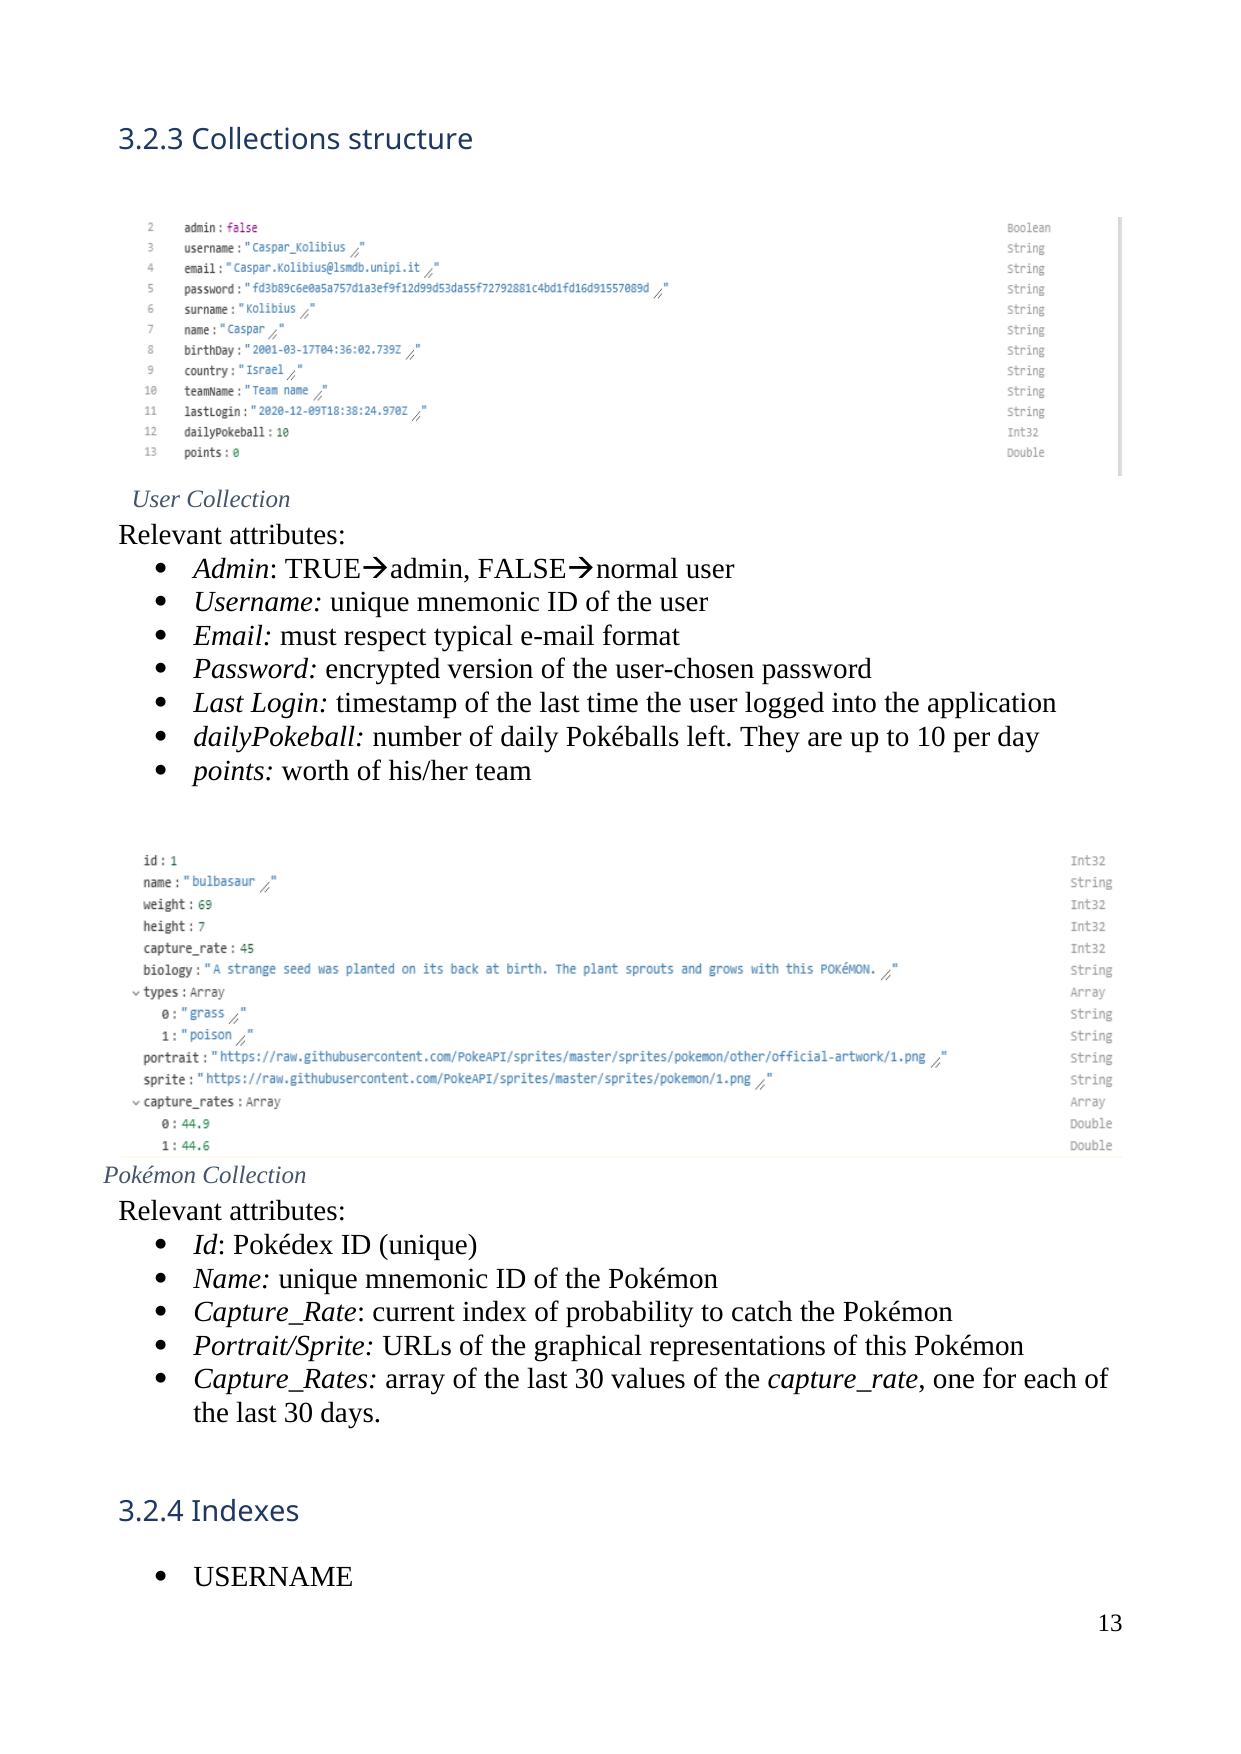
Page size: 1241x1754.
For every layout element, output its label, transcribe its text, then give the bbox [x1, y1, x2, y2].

list points: worth of his/her team [156, 753, 1122, 786]
list Portrait/Sprite: URLs of the graphical representations of this Pokémon [156, 1328, 1122, 1362]
list USERNAME [156, 1559, 1122, 1593]
list Id: Pokédex ID (unique) [156, 1227, 1122, 1261]
list Last Login: timestamp of the last time the user logged into the application [156, 685, 1122, 719]
subtitle 3.2.4 Indexes [118, 1491, 1122, 1530]
list dailyPokeball: number of daily Pokéballs left. They are up to 10 per day [156, 719, 1122, 753]
picture [120, 217, 1123, 476]
list Capture_Rates: array of the last 30 values of the capture_rate, one for each of the last 30 days. [156, 1362, 1122, 1429]
subtitle 3.2.3 Collections structure [118, 118, 1122, 158]
list Email: must respect typical e-mail format [156, 618, 1122, 652]
list Name: unique mnemonic ID of the Pokémon [156, 1261, 1122, 1294]
text Relevant attributes: [118, 1193, 1122, 1227]
list Admin: TRUEadmin, FALSEnormal user [156, 551, 1122, 584]
picture [118, 848, 1123, 1158]
list Password: encrypted version of the user-chosen password [156, 652, 1122, 685]
list Capture_Rate: current index of probability to catch the Pokémon [156, 1294, 1122, 1328]
list Username: unique mnemonic ID of the user [156, 584, 1122, 618]
